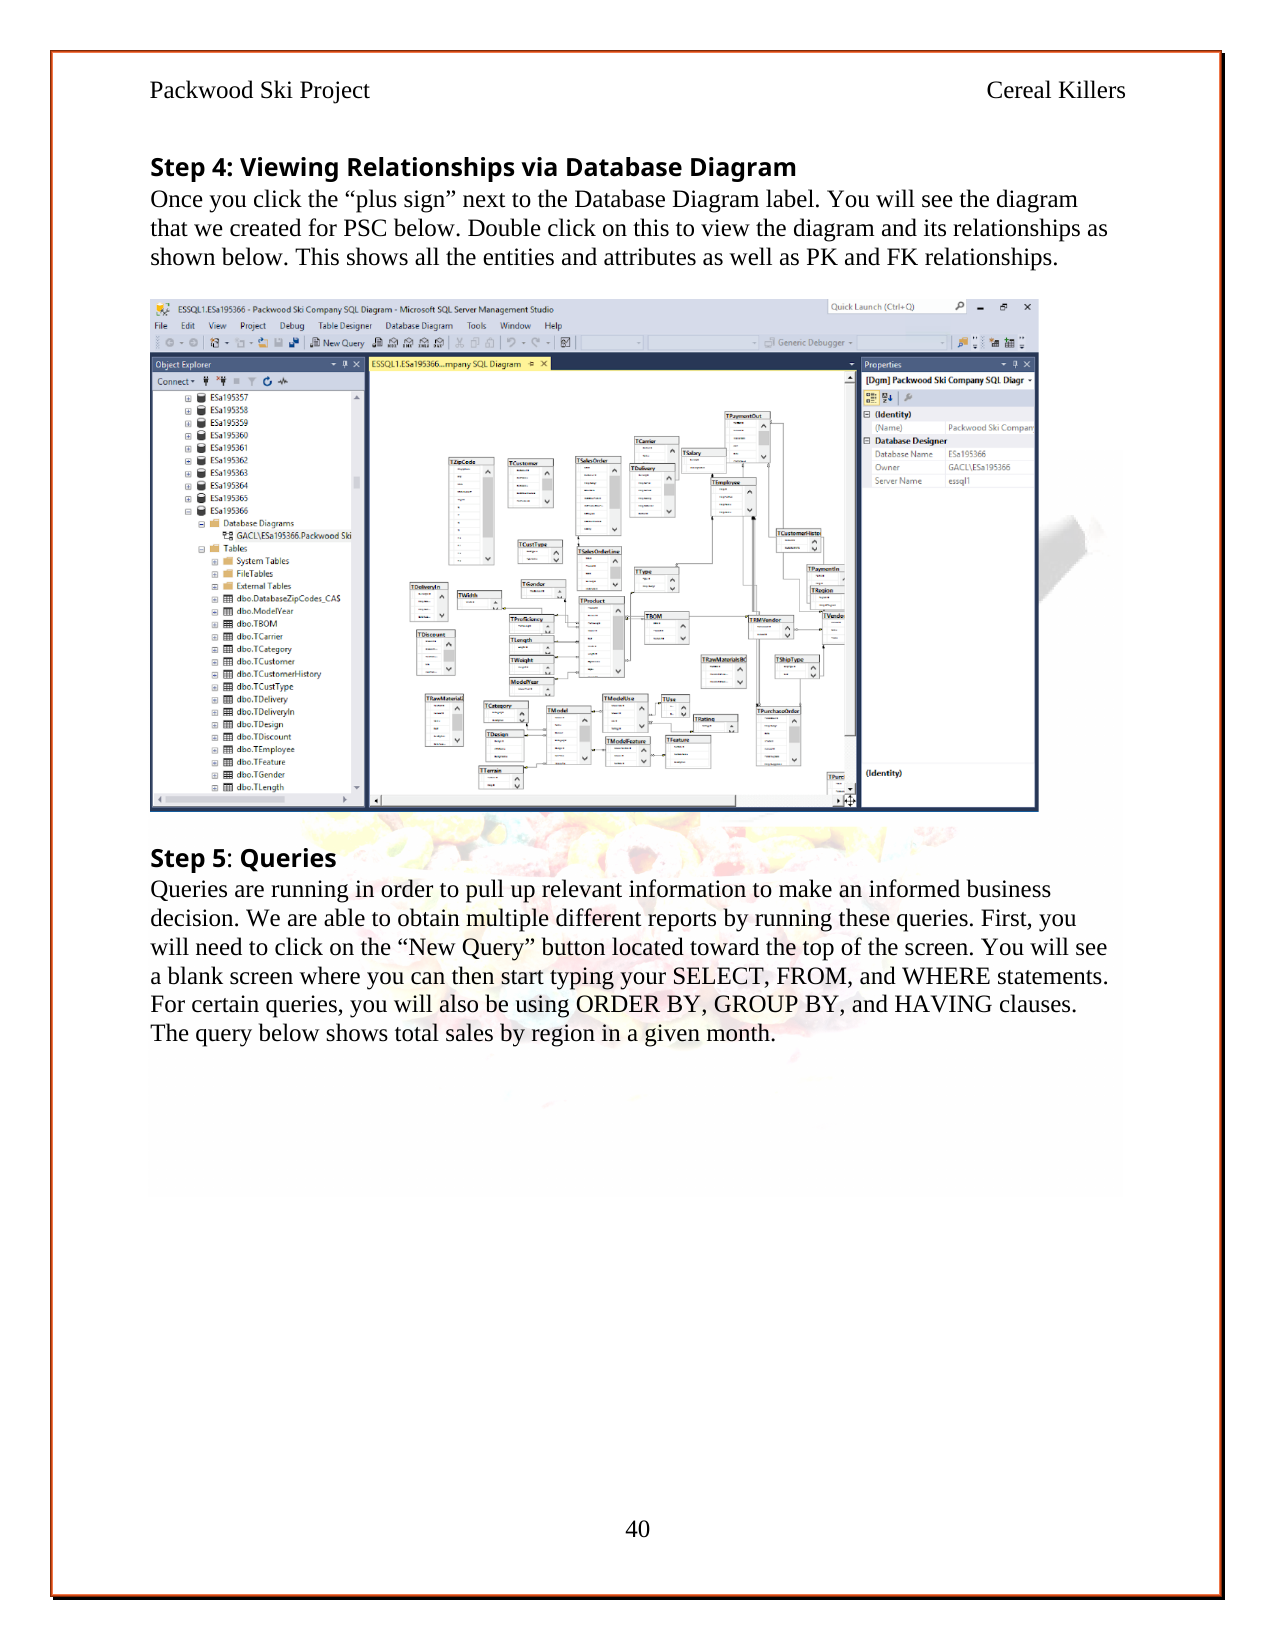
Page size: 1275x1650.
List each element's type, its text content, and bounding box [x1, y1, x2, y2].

text Once you click the “plus sign” next to the Database Diagram label. You will see the diagram that we created for PSC below. Double click on this to view the diagram and its relationships as shown below. This shows all the entities and attributes as well as PK and FK relationships. [150, 184, 1122, 270]
text Queries are running in order to pull up relevant information to make an informed business decision. We are able to obtain multiple different reports by running these queries. First, you will need to click on the “New Query” button located toward the top of the screen. You will see a blank screen where you can then start typing your SELECT, FROM, and WHERE statements. For certain queries, you will also be using ORDER BY, GROUP BY, and HAVING clauses. The query below shows total sales by region in a given month. [150, 874, 1122, 1047]
picture [150, 299, 1039, 812]
text Step 5: Queries [150, 840, 1122, 874]
text Step 4: Viewing Relationships via Database Diagram [150, 150, 1122, 184]
